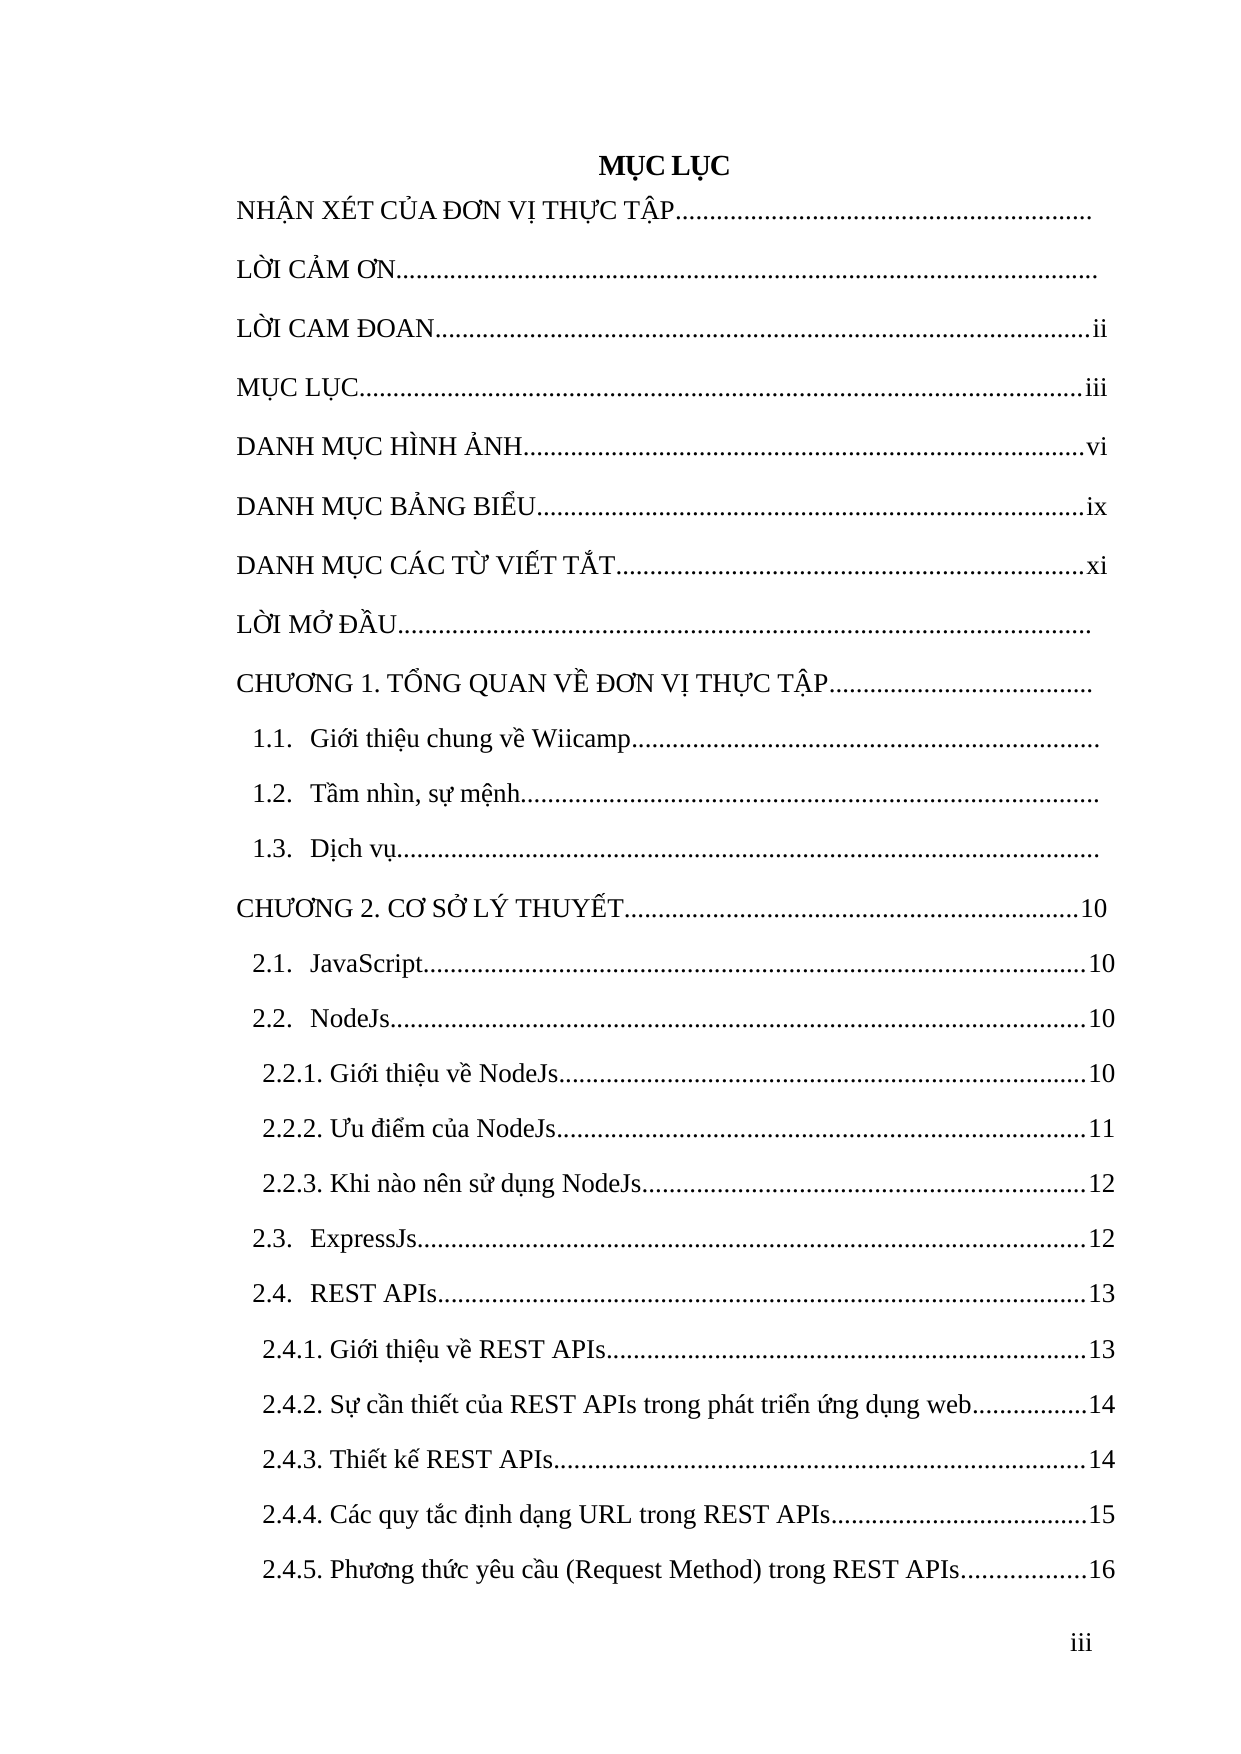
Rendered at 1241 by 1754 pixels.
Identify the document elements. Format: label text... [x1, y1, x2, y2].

text 2.4.5. Phương thức yêu cầu (Request Method) trong REST APIs 16 [262, 1553, 1092, 1584]
text 2.1. JavaScript 10 [235, 947, 1092, 978]
text 2.4.2. Sự cần thiết của REST APIs trong phát triển ứng dụng web 14 [262, 1388, 1092, 1419]
text 2.4.4. Các quy tắc định dạng URL trong REST APIs 15 [262, 1498, 1092, 1529]
text 2.3. ExpressJs 12 [235, 1222, 1092, 1253]
text DANH MỤC CÁC TỪ VIẾT TẮT xi [236, 549, 1092, 580]
text 1.3. Dịch vụ 5 [235, 832, 1092, 864]
title MỤC LỤC [236, 148, 1092, 181]
text 2.4. REST APIs 13 [235, 1277, 1092, 1309]
text LỜI CẢM ƠN i [236, 253, 1092, 284]
text 1.1. Giới thiệu chung về Wiicamp 5 [235, 722, 1092, 753]
text 2.2.2. Ưu điểm của NodeJs 11 [262, 1112, 1092, 1143]
text 2.2.1. Giới thiệu về NodeJs 10 [262, 1057, 1092, 1088]
text LỜI CAM ĐOAN ii [236, 312, 1092, 343]
text DANH MỤC BẢNG BIỂU ix [236, 489, 1092, 521]
text LỜI MỞ ĐẦU 1 [236, 608, 1092, 639]
text 2.2.3. Khi nào nên sử dụng NodeJs 12 [262, 1167, 1092, 1198]
text 1.2. Tầm nhìn, sự mệnh 5 [235, 777, 1092, 808]
text 2.4.3. Thiết kế REST APIs 14 [262, 1443, 1092, 1474]
text CHƯƠNG 2. CƠ SỞ LÝ THUYẾT 10 [236, 892, 1092, 923]
text 2.2. NodeJs 10 [235, 1002, 1092, 1033]
text CHƯƠNG 1. TỔNG QUAN VỀ ĐƠN VỊ THỰC TẬP 5 [236, 667, 1092, 698]
text MỤC LỤC iii [236, 371, 1092, 402]
text 2.4.1. Giới thiệu về REST APIs 13 [262, 1333, 1092, 1364]
text NHẬN XÉT CỦA ĐƠN VỊ THỰC TẬP 1 [236, 194, 1092, 225]
text DANH MỤC HÌNH ẢNH vi [236, 430, 1092, 462]
